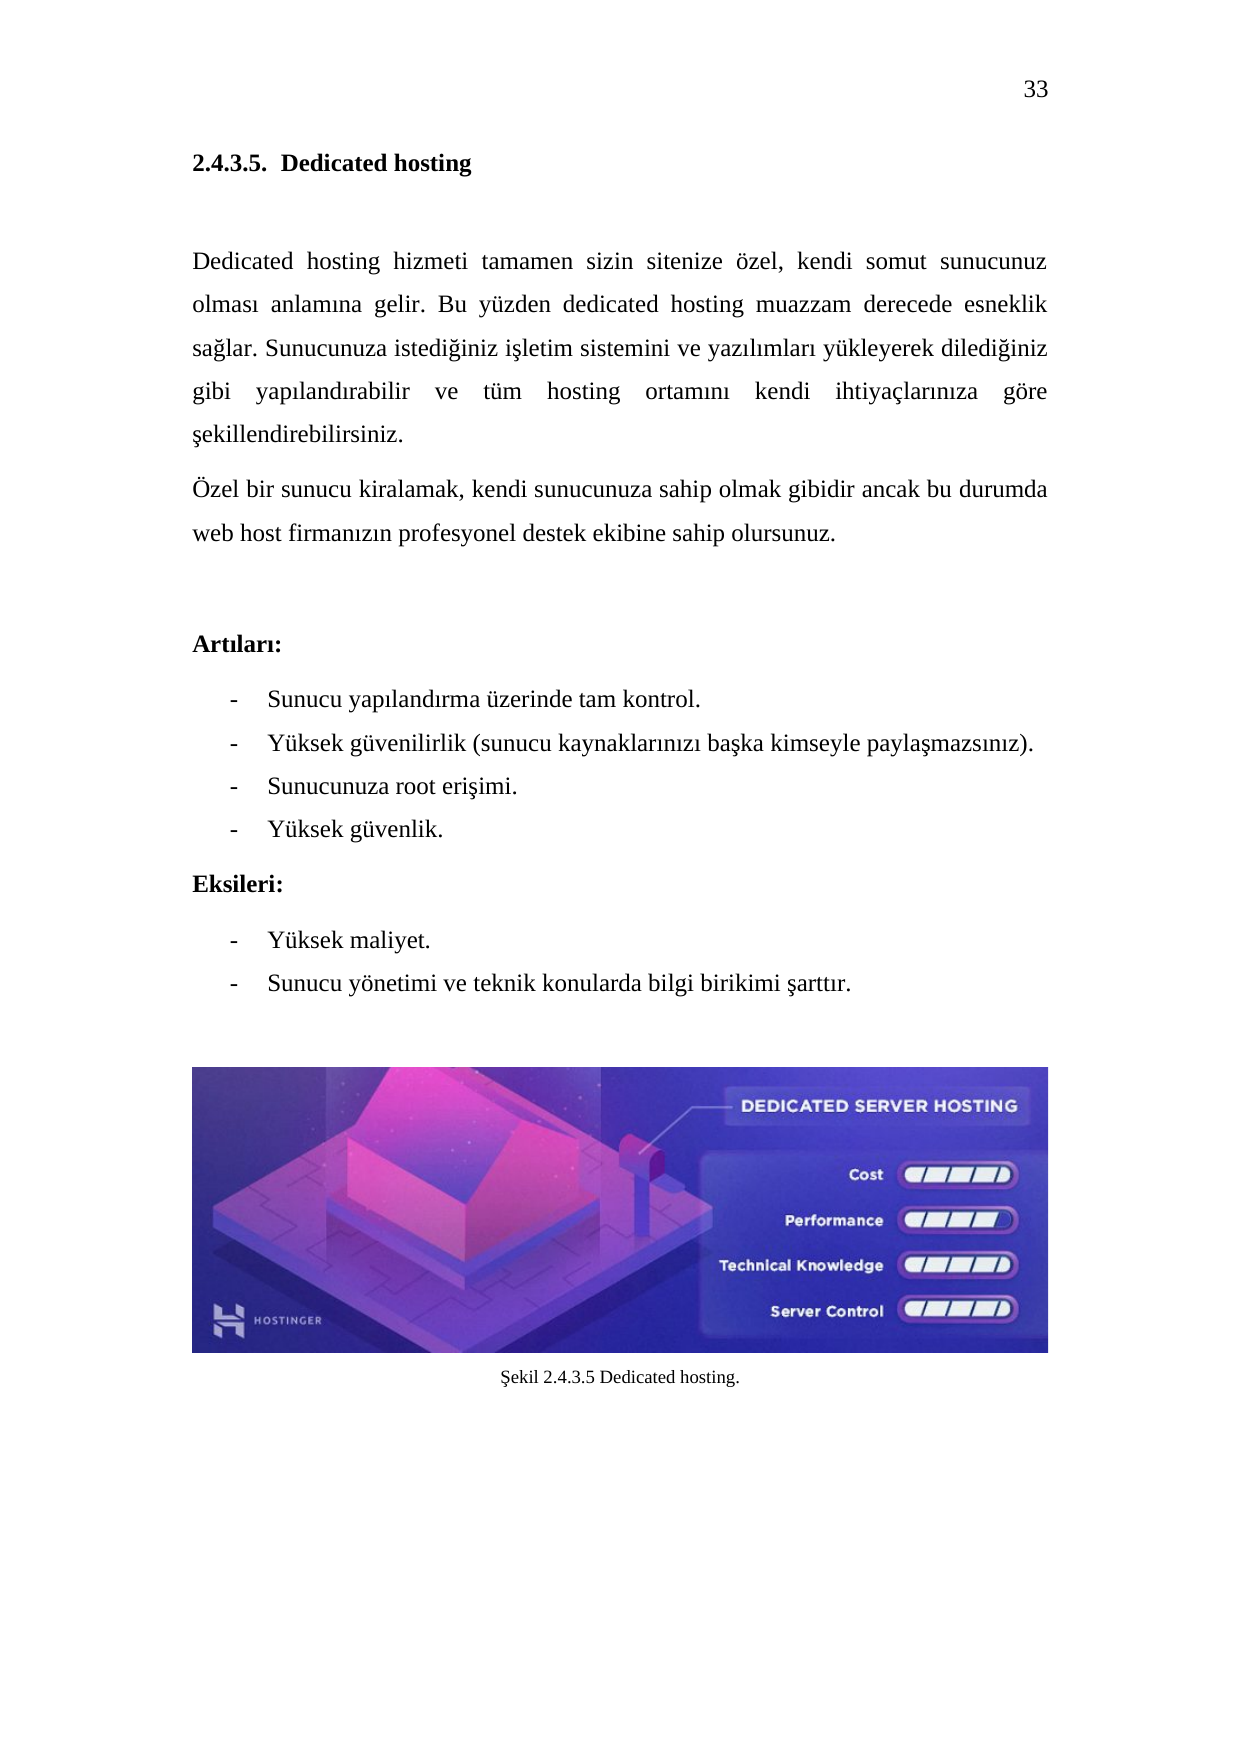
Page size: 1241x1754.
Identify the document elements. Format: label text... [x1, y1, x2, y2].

list Yüksek güvenlik. [229, 814, 1048, 843]
list Yüksek güvenilirlik (sunucu kaynaklarınızı başka kimseyle paylaşmazsınız). [229, 728, 1048, 756]
text Özel bir sunucu kiralamak, kendi sunucunuza sahip olmak gibidir ancak bu durumda web host firmanızın profesyonel destek ekibine sahip olursunuz. [192, 474, 1048, 546]
text Şekil 2.4.3.5 Dedicated hosting. [192, 1366, 1048, 1388]
text Eksileri: [192, 869, 1048, 898]
text Artıları: [192, 629, 1048, 658]
list Sunucu yönetimi ve teknik konularda bilgi birikimi şarttır. [229, 968, 1048, 997]
list Sunucunuza root erişimi. [229, 771, 1048, 799]
list Sunucu yapılandırma üzerinde tam kontrol. [229, 684, 1048, 713]
picture [192, 1067, 1049, 1353]
text Dedicated hosting hizmeti tamamen sizin sitenize özel, kendi somut sunucunuz olması anlamına gelir. Bu yüzden dedicated hosting muazzam derecede esneklik sağlar. Sunucunuza istediğiniz işletim sistemini ve yazılımları yükleyerek dilediğiniz gibi yapılandırabilir ve tüm hosting ortamını kendi ihtiyaçlarınıza göre şekillendirebilirsiniz. [192, 246, 1048, 448]
text Dedicated hosting [192, 148, 1048, 176]
list Yüksek maliyet. [229, 925, 1048, 954]
